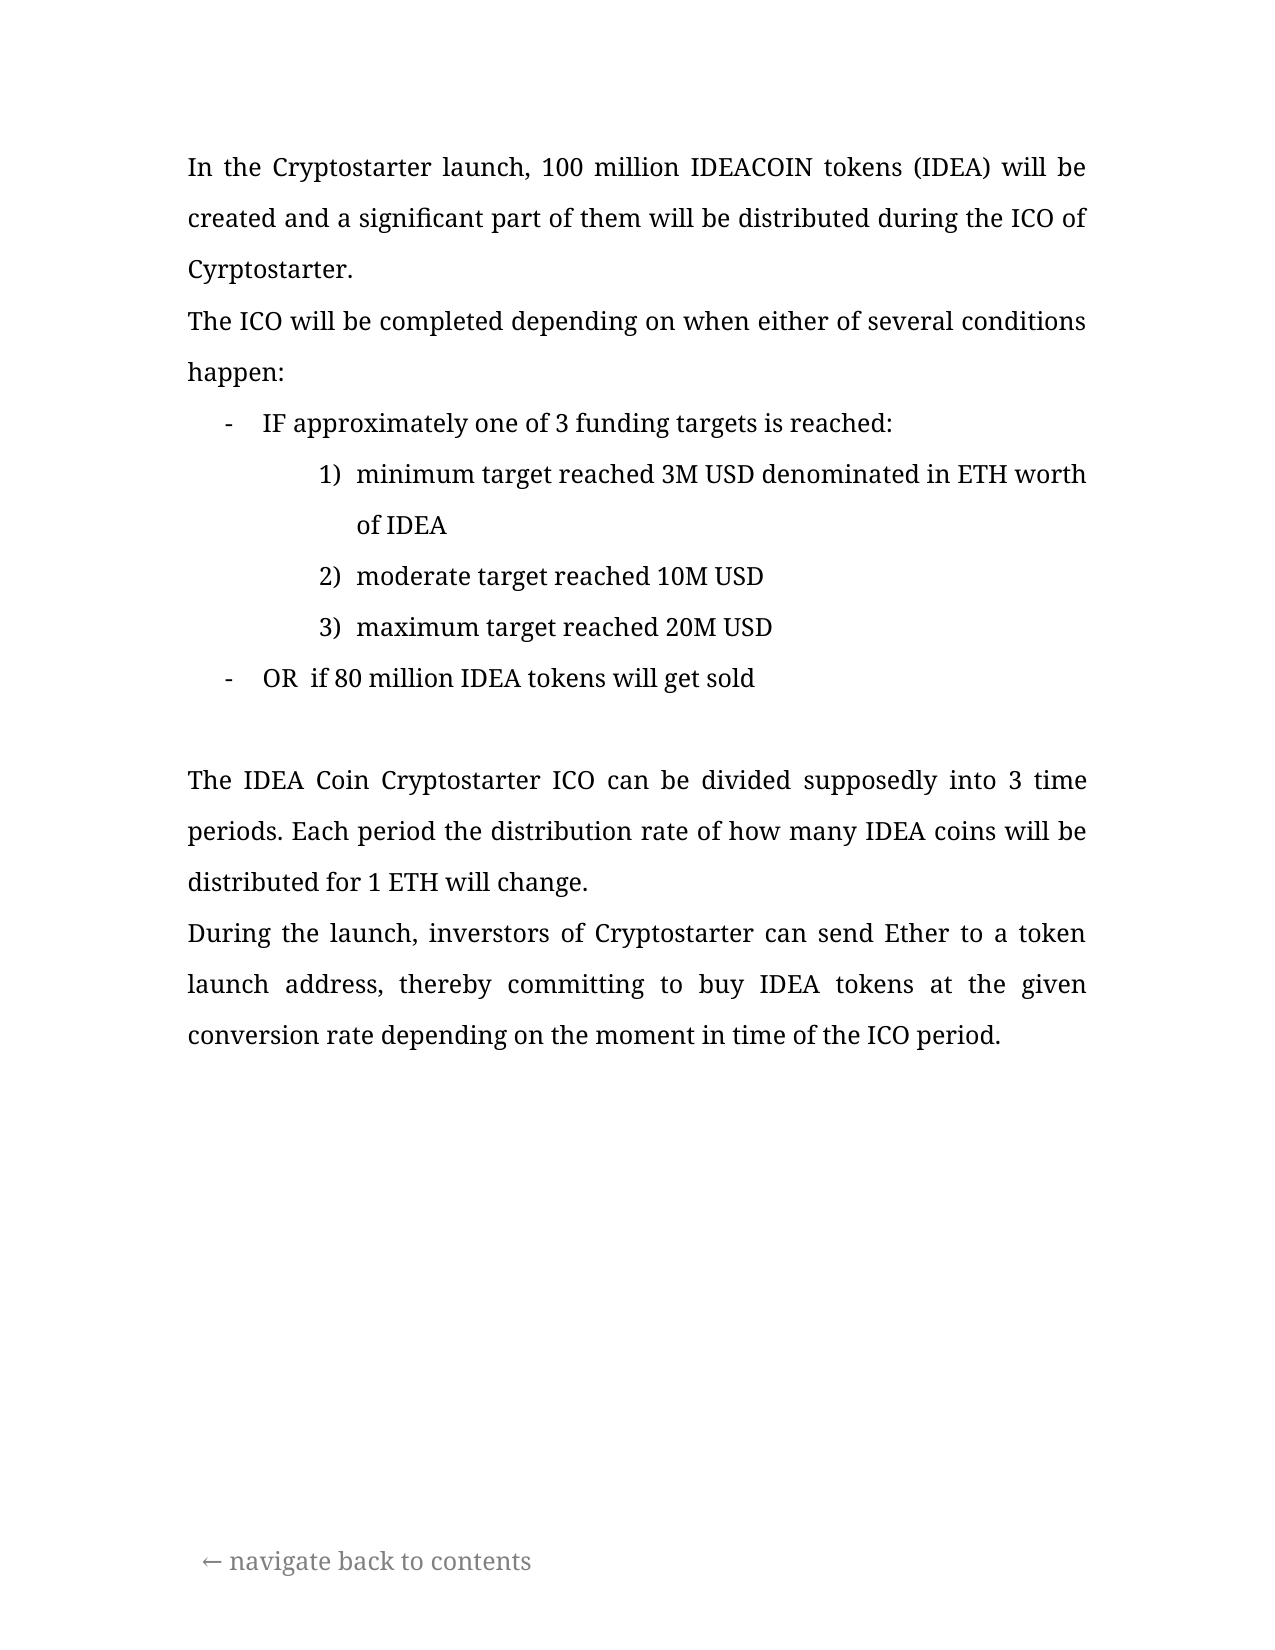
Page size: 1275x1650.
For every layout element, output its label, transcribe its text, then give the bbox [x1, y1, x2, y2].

text The IDEA Coin Cryptostarter ICO can be divided supposedly into 3 time periods. Each period the distribution rate of how many IDEA coins will be distributed for 1 ETH will change. [187, 762, 1087, 899]
list maximum target reached 20M USD [319, 609, 1087, 643]
list moderate target reached 10M USD [319, 558, 1087, 592]
list IF approximately one of 3 funding targets is reached: [225, 405, 1087, 439]
text During the launch, inverstors of Cryptostarter can send Ether to a token launch address, thereby committing to buy IDEA tokens at the given conversion rate depending on the moment in time of the ICO period. [187, 916, 1087, 1052]
text In the Cryptostarter launch, 100 million IDEACOIN tokens (IDEA) will be created and a significant part of them will be distributed during the ICO of Cyrptostarter. [187, 150, 1087, 286]
list minimum target reached 3M USD denominated in ETH worth of IDEA [319, 456, 1087, 541]
list OR if 80 million IDEA tokens will get sold [225, 660, 1087, 694]
text The ICO will be completed depending on when either of several conditions happen: [187, 303, 1087, 388]
